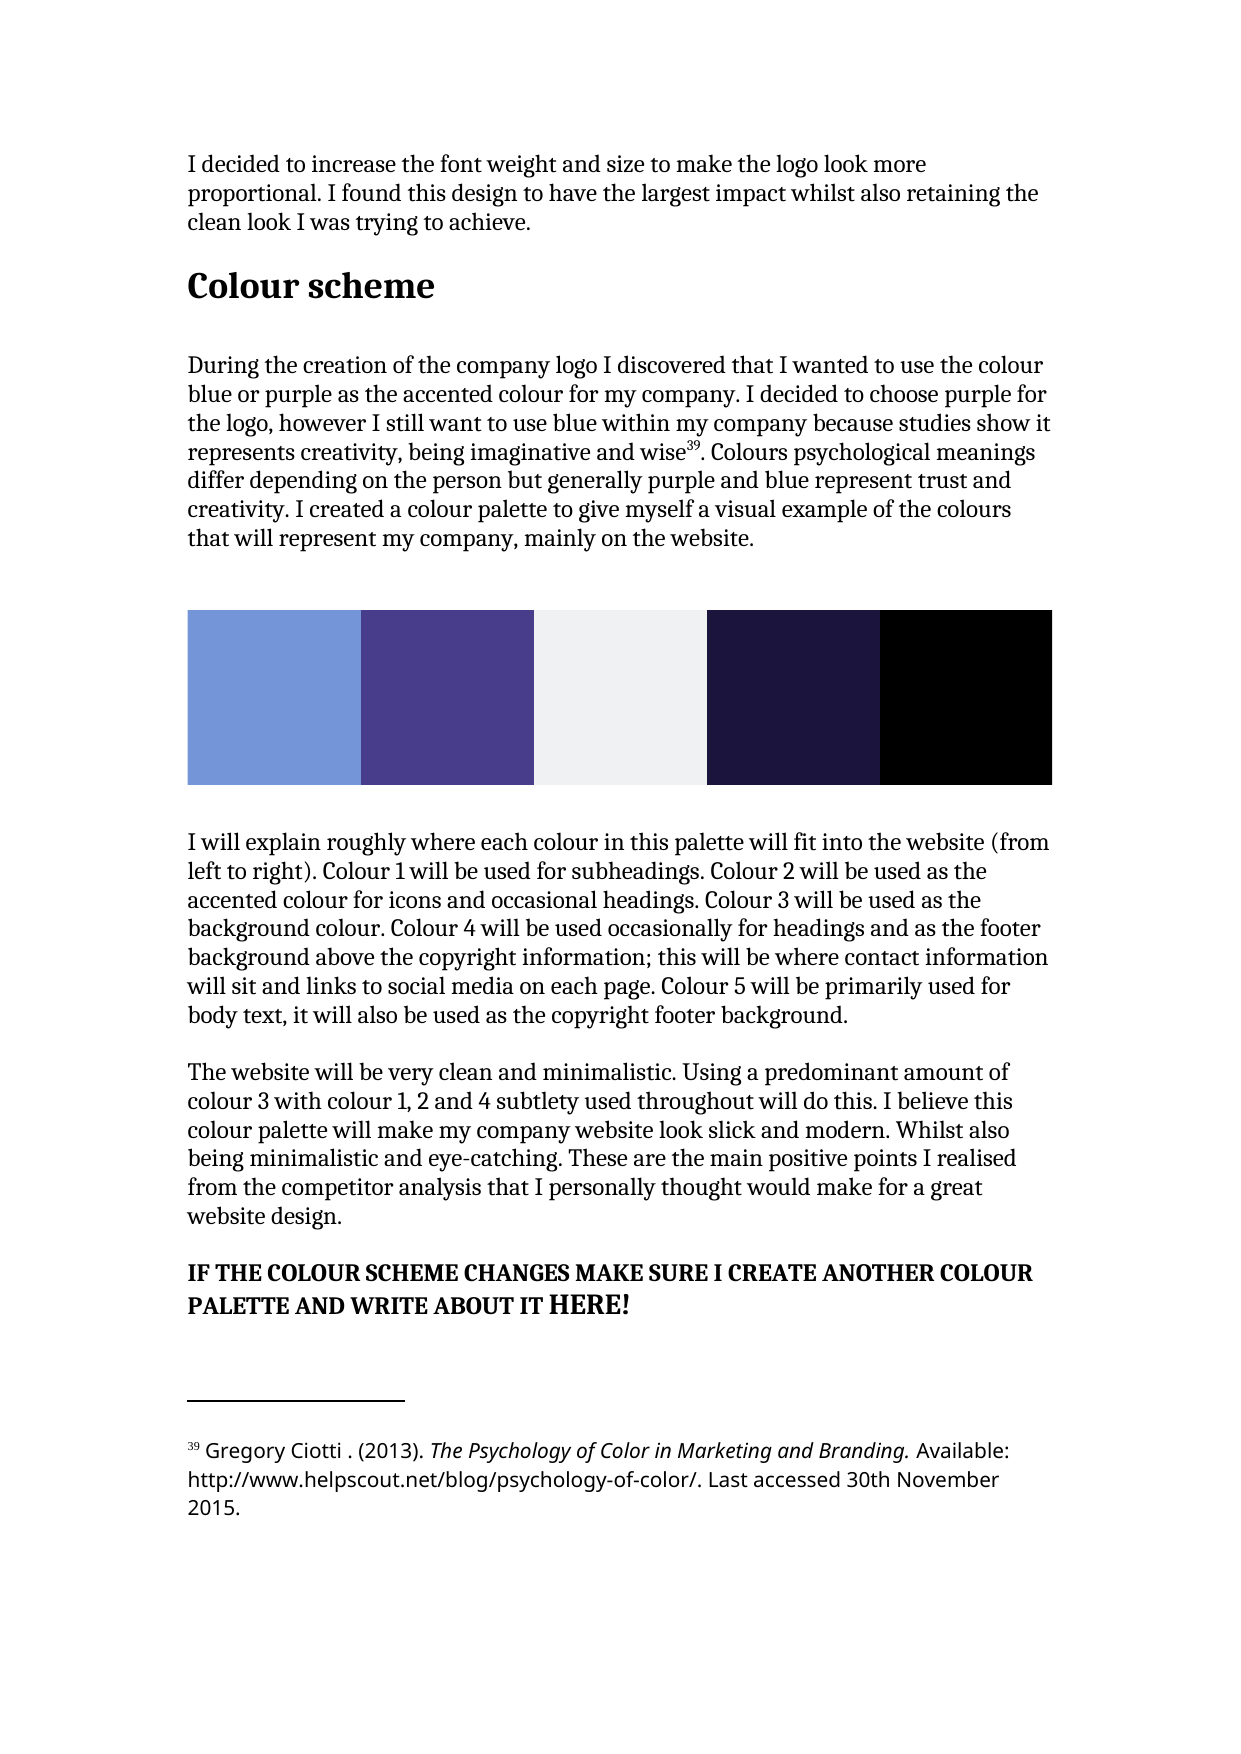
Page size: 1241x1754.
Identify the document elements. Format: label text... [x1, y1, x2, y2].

text During the creation of the company logo I discovered that I wanted to use the colour blue or purple as the accented colour for my company. I decided to choose purple for the logo, however I still want to use blue within my company because studies show it represents creativity, being imaginative and wise. Colours psychological meanings differ depending on the person but generally purple and blue represent trust and creativity. I created a colour palette to give myself a visual example of the colours that will represent my company, mainly on the website. [187, 351, 1053, 552]
text I will explain roughly where each colour in this palette will fit into the website (from left to right). Colour 1 will be used for subheadings. Colour 2 will be used as the accented colour for icons and occasional headings. Colour 3 will be used as the background colour. Colour 4 will be used occasionally for headings and as the footer background above the copyright information; this will be where contact information will sit and links to social media on each page. Colour 5 will be primarily used for body text, it will also be used as the copyright footer background. [187, 828, 1053, 1029]
text Colour scheme [187, 265, 1053, 308]
text I decided to increase the font weight and size to make the logo look more proportional. I found this design to have the largest impact whilst also retaining the clean look I was trying to achieve. [187, 150, 1053, 236]
picture [187, 610, 1053, 785]
text The website will be very clean and minimalistic. Using a predominant amount of colour 3 with colour 1, 2 and 4 subtlety used throughout will do this. I believe this colour palette will make my company website look slick and modern. Whilst also being minimalistic and eye-catching. These are the main positive points I realised from the competitor analysis that I personally thought would make for a great website design. [187, 1058, 1053, 1231]
text IF THE COLOUR SCHEME CHANGES MAKE SURE I CREATE ANOTHER COLOUR PALETTE AND WRITE ABOUT IT HERE! [187, 1259, 1053, 1322]
